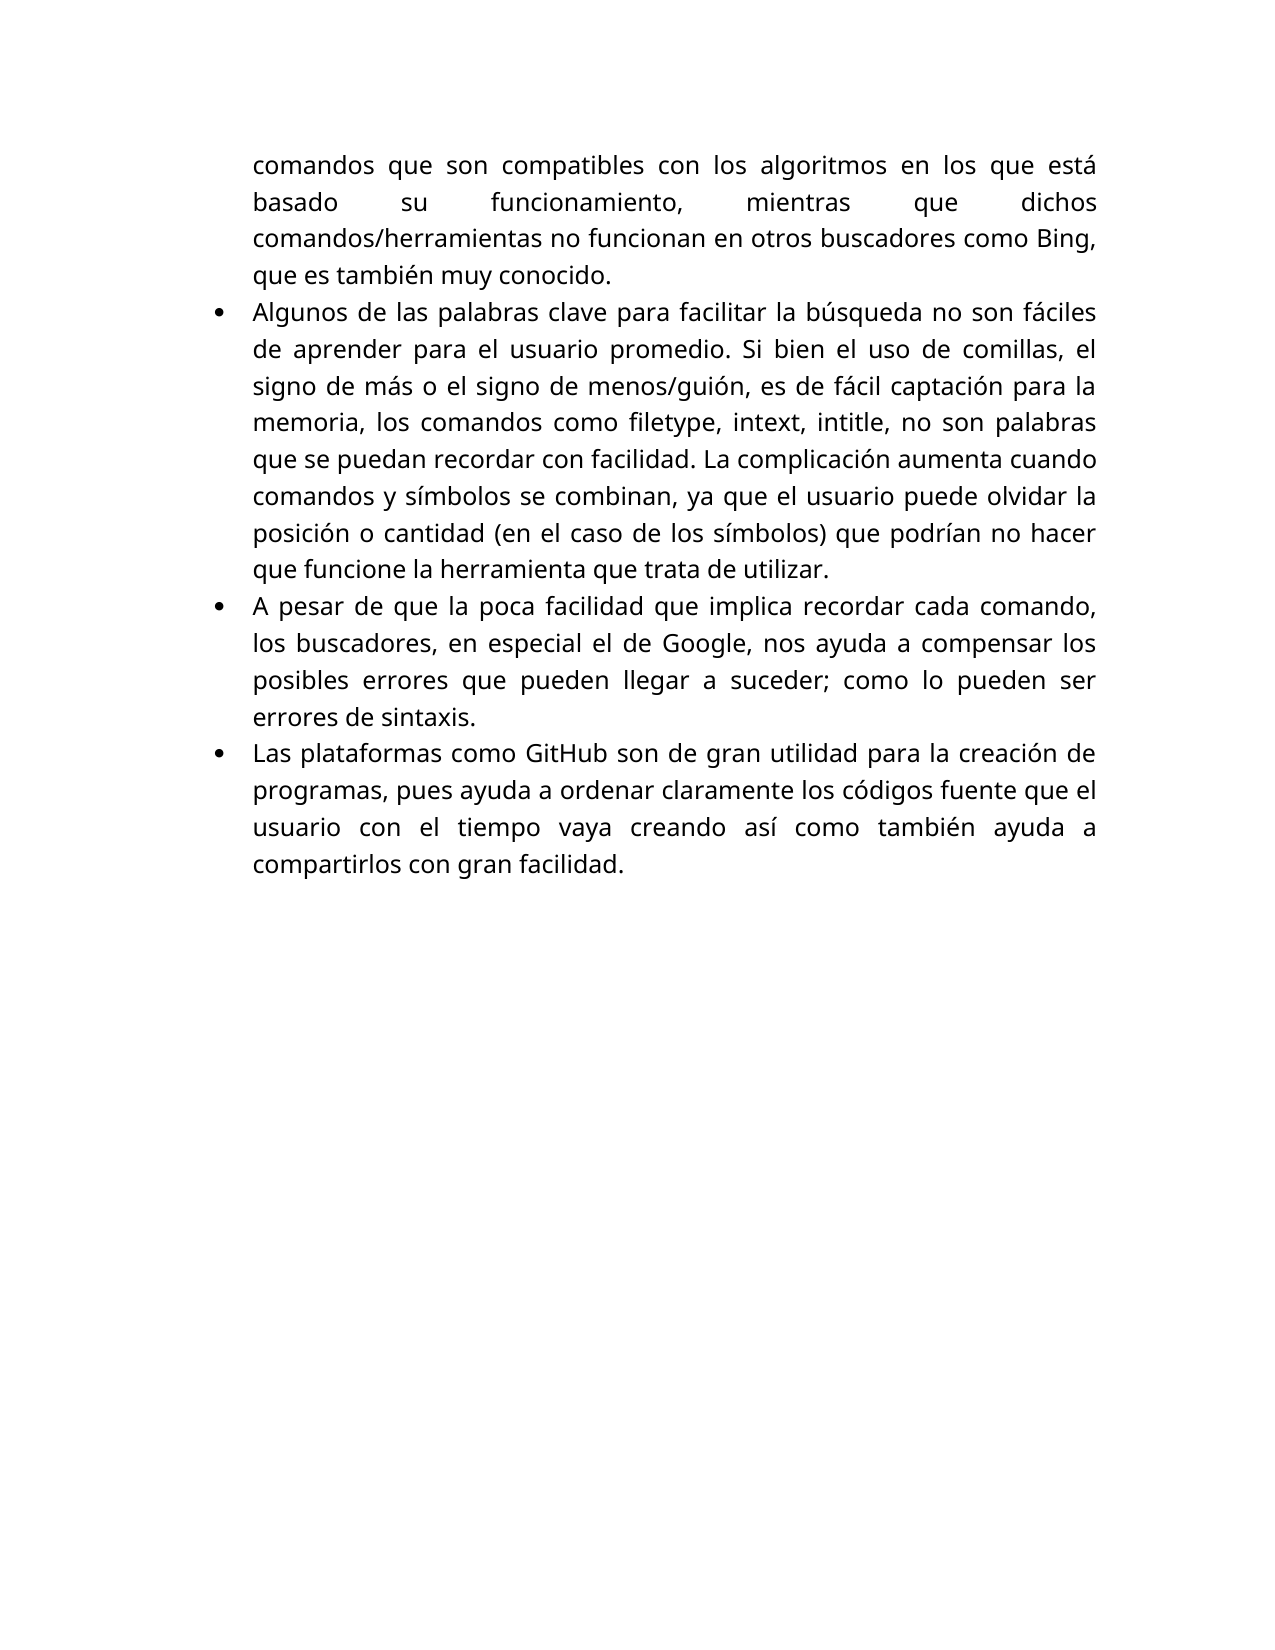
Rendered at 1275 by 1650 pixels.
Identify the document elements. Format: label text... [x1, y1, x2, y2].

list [215, 148, 1098, 292]
list A pesar de que la poca facilidad que implica recordar cada comando, los buscadores, en especial el de Google, nos ayuda a compensar los posibles errores que pueden llegar a suceder; como lo pueden ser errores de sintaxis. [215, 589, 1098, 733]
list Las plataformas como GitHub son de gran utilidad para la creación de programas, pues ayuda a ordenar claramente los códigos fuente que el usuario con el tiempo vaya creando así como también ayuda a compartirlos con gran facilidad. [215, 736, 1098, 880]
list Algunos de las palabras clave para facilitar la búsqueda no son fáciles de aprender para el usuario promedio. Si bien el uso de comillas, el signo de más o el signo de menos/guión, es de fácil captación para la memoria, los comandos como filetype, intext, intitle, no son palabras que se puedan recordar con facilidad. La complicación aumenta cuando comandos y símbolos se combinan, ya que el usuario puede olvidar la posición o cantidad (en el caso de los símbolos) que podrían no hacer que funcione la herramienta que trata de utilizar. [215, 295, 1098, 586]
